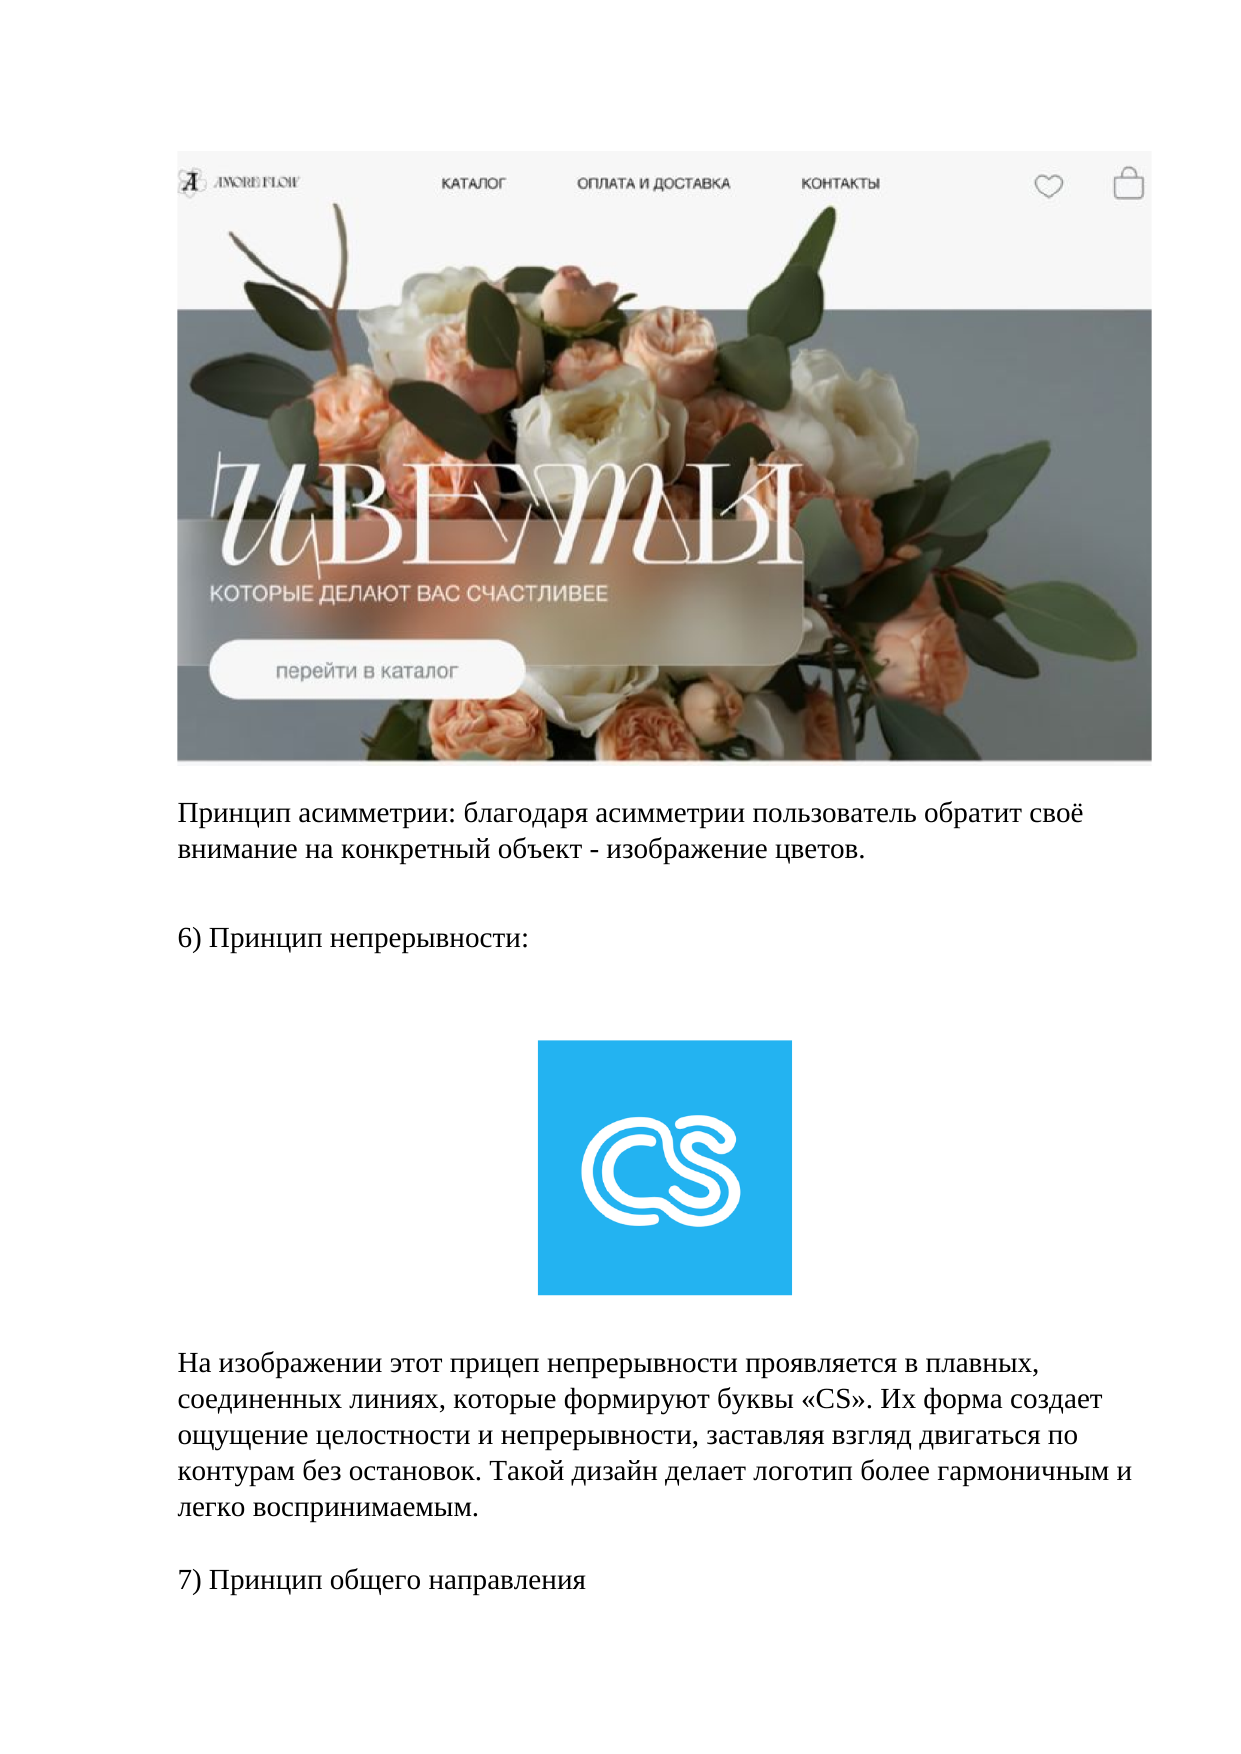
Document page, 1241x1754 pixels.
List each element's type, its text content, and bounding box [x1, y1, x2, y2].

text 6) Принцип непрерывности: [177, 884, 1152, 954]
text На изображении этот прицеп непрерывности проявляется в плавных, соединенных линиях, которые формируют буквы «CS». Их форма создает ощущение целостности и непрерывности, заставляя взгляд двигаться по контурам без остановок. Такой дизайн делает логотип более гармоничным и легко воспринимаемым. 7) Принцип общего направления [177, 1345, 1152, 1595]
picture [177, 151, 1152, 766]
picture [362, 1008, 967, 1327]
text Принцип асимметрии: благодаря асимметрии пользователь обратит своё внимание на конкретный объект - изображение цветов. [177, 795, 1152, 865]
